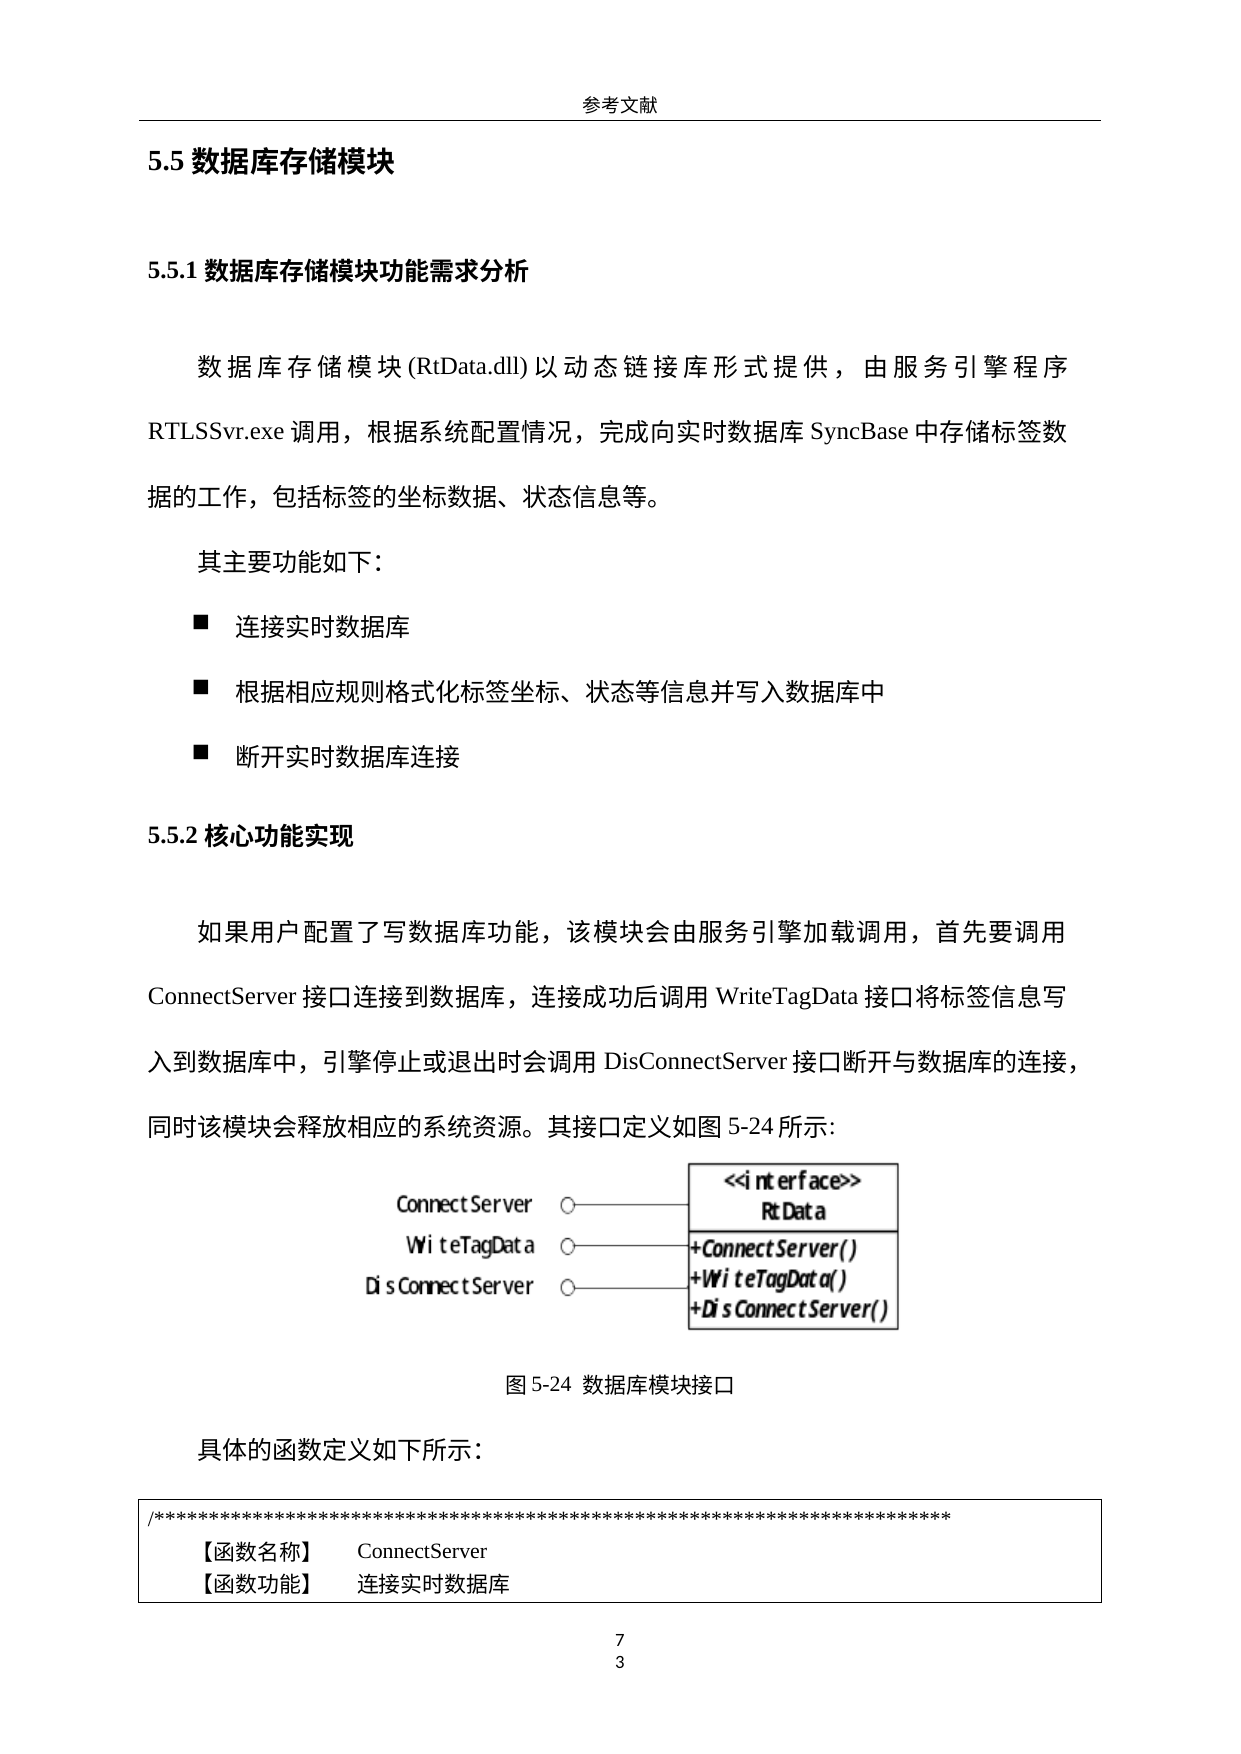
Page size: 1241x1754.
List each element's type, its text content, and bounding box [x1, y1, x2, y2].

text 图5-24 数据库模块接口 [148, 1367, 1093, 1400]
subtitle 5.5.1 数据库存储模块功能需求分析 [148, 237, 1093, 302]
text 如果用户配置了写数据库功能，该模块会由服务引擎加载调用，首先要调用ConnectServer接口连接到数据库，连接成功后调用WriteTagData接口将标签信息写入到数据库中，引擎停止或退出时会调用DisConnectServer接口断开与数据库的连接，同时该模块会释放相应的系统资源。其接口定义如图5-24所示: [148, 898, 1068, 1158]
text 【函数功能】 连接实时数据库 [139, 1564, 1101, 1602]
text 【函数名称】 ConnectServer [148, 1534, 1093, 1564]
list 根据相应规则格式化标签坐标、状态等信息并写入数据库中 [191, 658, 1068, 723]
subtitle 5.5.2 核心功能实现 [148, 802, 1093, 867]
list 连接实时数据库 [191, 593, 1068, 658]
text 数据库存储模块(RtData.dll)以动态链接库形式提供，由服务引擎程序RTLSSvr.exe调用，根据系统配置情况，完成向实时数据库SyncBase中存储标签数据的工作，包括标签的坐标数据、状态信息等。 [148, 333, 1068, 528]
list 断开实时数据库连接 [191, 723, 1068, 788]
subtitle 5.5 数据库存储模块 [148, 127, 1093, 192]
text /************************************************************************* [139, 1500, 1101, 1534]
text 其主要功能如下： [148, 528, 1068, 593]
text 具体的函数定义如下所示： [148, 1416, 1093, 1481]
